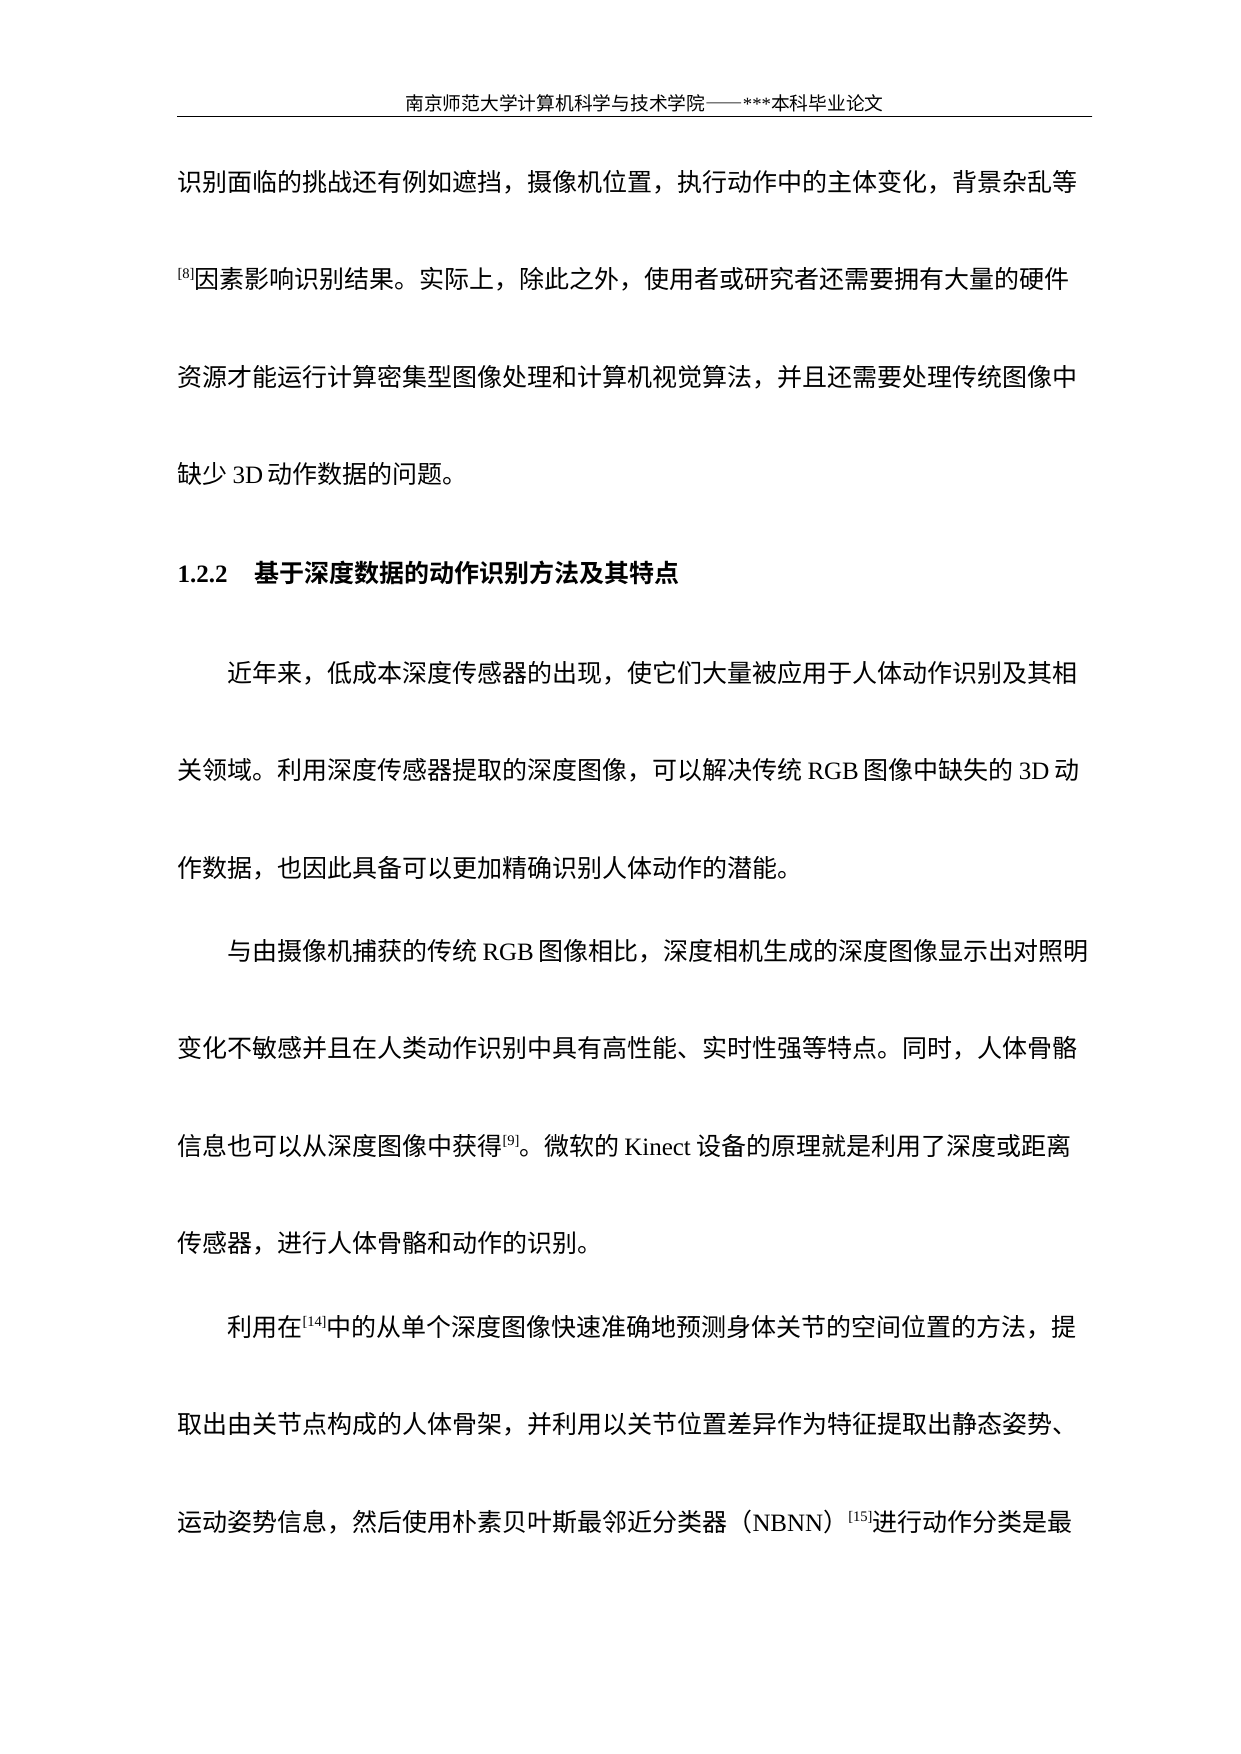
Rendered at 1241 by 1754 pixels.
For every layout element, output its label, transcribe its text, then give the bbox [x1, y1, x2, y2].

text 与由摄像机捕获的传统RGB图像相比，深度相机生成的深度图像显示出对照明变化不敏感并且在人类动作识别中具有高性能、实时性强等特点。同时，人体骨骼信息也可以从深度图像中获得[9]。微软的Kinect设备的原理就是利用了深度或距离传感器，进行人体骨骼和动作的识别。 [177, 917, 1092, 1274]
text 虽然基于视觉的人类动作识别技术作为模式识别和计算机视觉研究的重要组成部分仍在持续发展，但识别性能正在受到各种挑战。除去上一段中所介绍的，动作识别面临的挑战还有例如遮挡，摄像机位置，执行动作中的主体变化，背景杂乱等[8]因素影响识别结果。实际上，除此之外，使用者或研究者还需要拥有大量的硬件资源才能运行计算密集型图像处理和计算机视觉算法，并且还需要处理传统图像中缺少3D动作数据的问题。 [177, 148, 1092, 505]
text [177, 1293, 1092, 1553]
subtitle 基于深度数据的动作识别方法及其特点 [177, 539, 1092, 604]
text 近年来，低成本深度传感器的出现，使它们大量被应用于人体动作识别及其相关领域。利用深度传感器提取的深度图像，可以解决传统RGB图像中缺失的3D动作数据，也因此具备可以更加精确识别人体动作的潜能。 [177, 639, 1092, 899]
